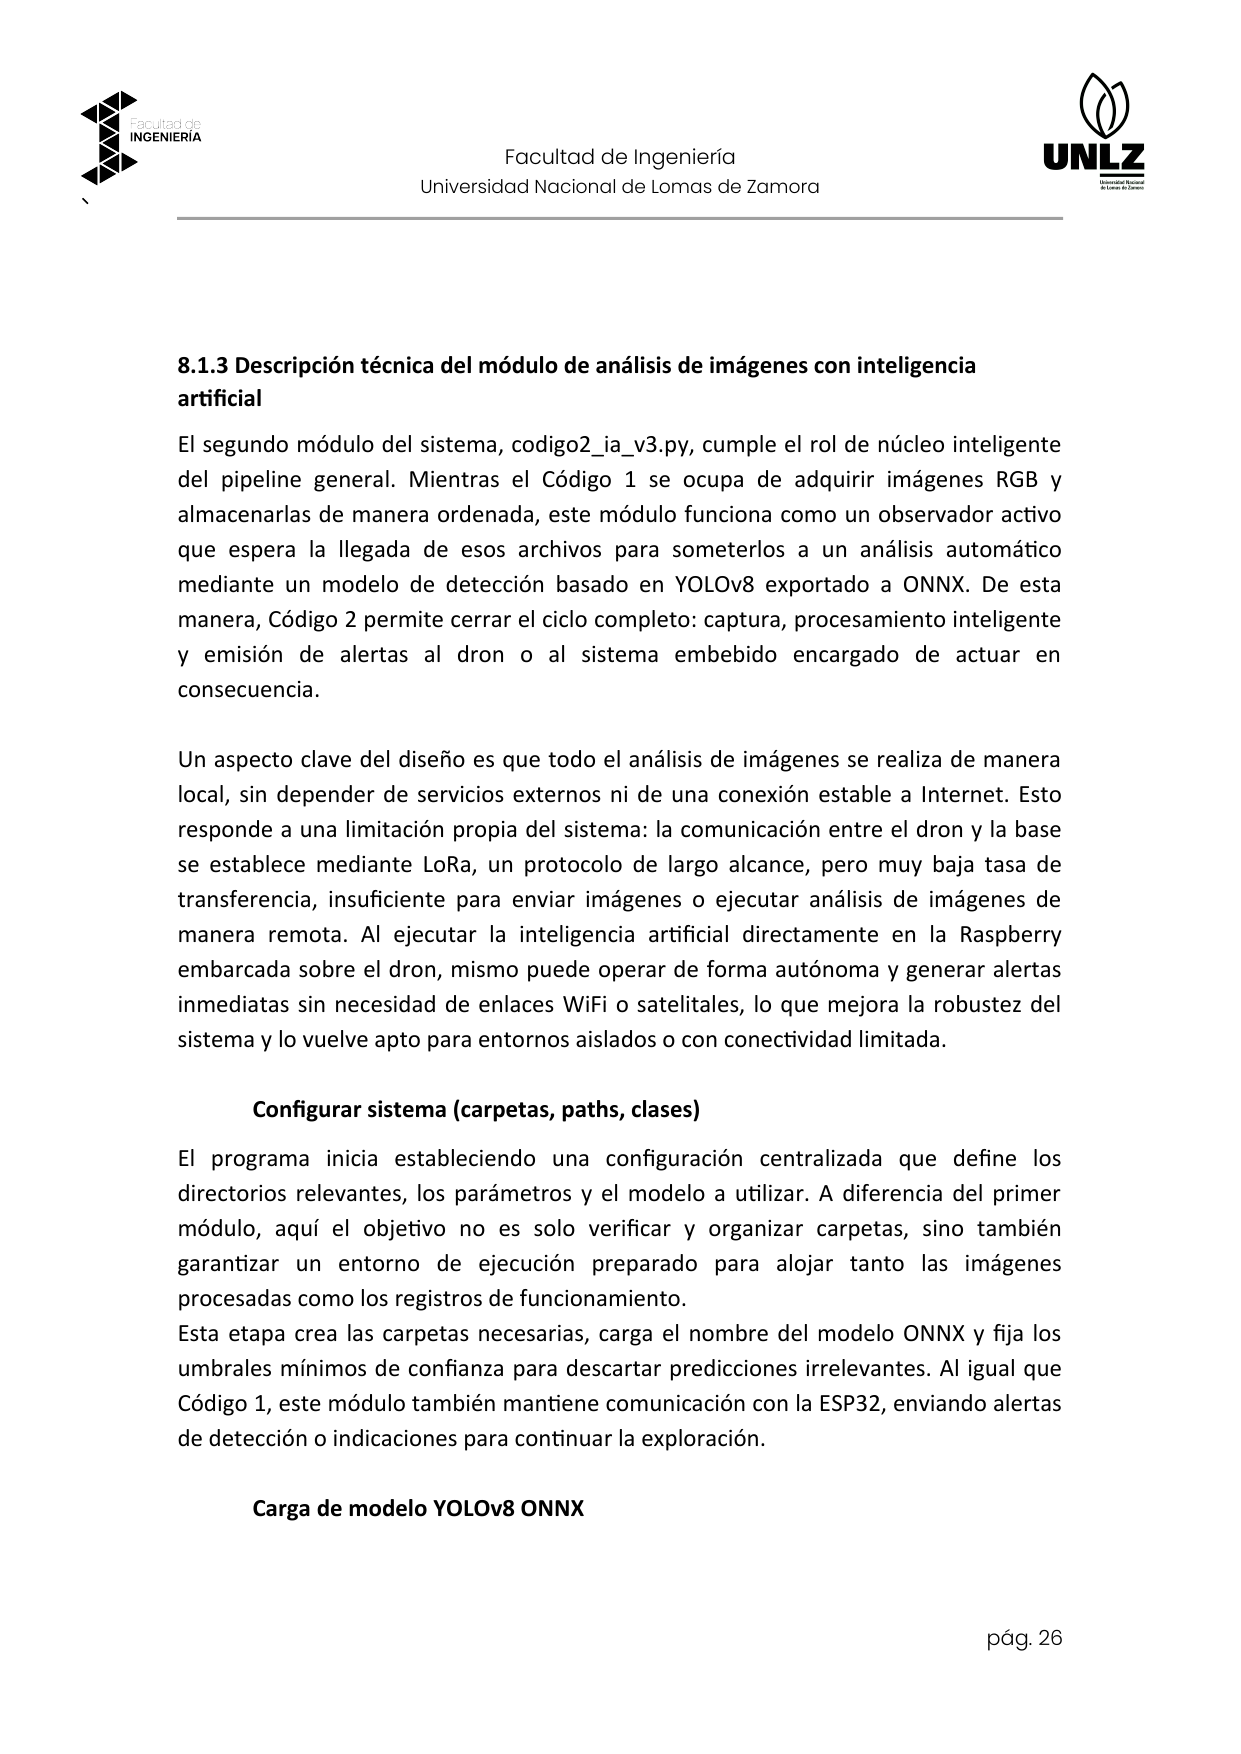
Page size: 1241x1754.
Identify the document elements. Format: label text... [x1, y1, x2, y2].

text Esta etapa crea las carpetas necesarias, carga el nombre del modelo ONNX y fija los umbrales mínimos de confianza para descartar predicciones irrelevantes. Al igual que Código 1, este módulo también mantiene comunicación con la ESP32, enviando alertas de detección o indicaciones para continuar la exploración. [177, 1318, 1063, 1453]
text Carga de modelo YOLOv8 ONNX [252, 1493, 1063, 1523]
text El programa inicia estableciendo una configuración centralizada que define los directorios relevantes, los parámetros y el modelo a utilizar. A diferencia del primer módulo, aquí el objetivo no es solo verificar y organizar carpetas, sino también garantizar un entorno de ejecución preparado para alojar tanto las imágenes procesadas como los registros de funcionamiento. [177, 1143, 1063, 1313]
text El segundo módulo del sistema, codigo2_ia_v3.py, cumple el rol de núcleo inteligente del pipeline general. Mientras el Código 1 se ocupa de adquirir imágenes RGB y almacenarlas de manera ordenada, este módulo funciona como un observador activo que espera la llegada de esos archivos para someterlos a un análisis automático mediante un modelo de detección basado en YOLOv8 exportado a ONNX. De esta manera, Código 2 permite cerrar el ciclo completo: captura, procesamiento inteligente y emisión de alertas al dron o al sistema embebido encargado de actuar en consecuencia. [177, 428, 1063, 703]
text Configurar sistema (carpetas, paths, clases) [252, 1093, 1063, 1123]
text Un aspecto clave del diseño es que todo el análisis de imágenes se realiza de manera local, sin depender de servicios externos ni de una conexión estable a Internet. Esto responde a una limitación propia del sistema: la comunicación entre el dron y la base se establece mediante LoRa, un protocolo de largo alcance, pero muy baja tasa de transferencia, insuficiente para enviar imágenes o ejecutar análisis de imágenes de manera remota. Al ejecutar la inteligencia artificial directamente en la Raspberry embarcada sobre el dron, mismo puede operar de forma autónoma y generar alertas inmediatas sin necesidad de enlaces WiFi o satelitales, lo que mejora la robustez del sistema y lo vuelve apto para entornos aislados o con conectividad limitada. [177, 743, 1063, 1053]
subtitle 8.1.3 Descripción técnica del módulo de análisis de imágenes con inteligencia artificial [177, 350, 1063, 413]
picture [1029, 66, 1159, 196]
picture [60, 76, 214, 196]
